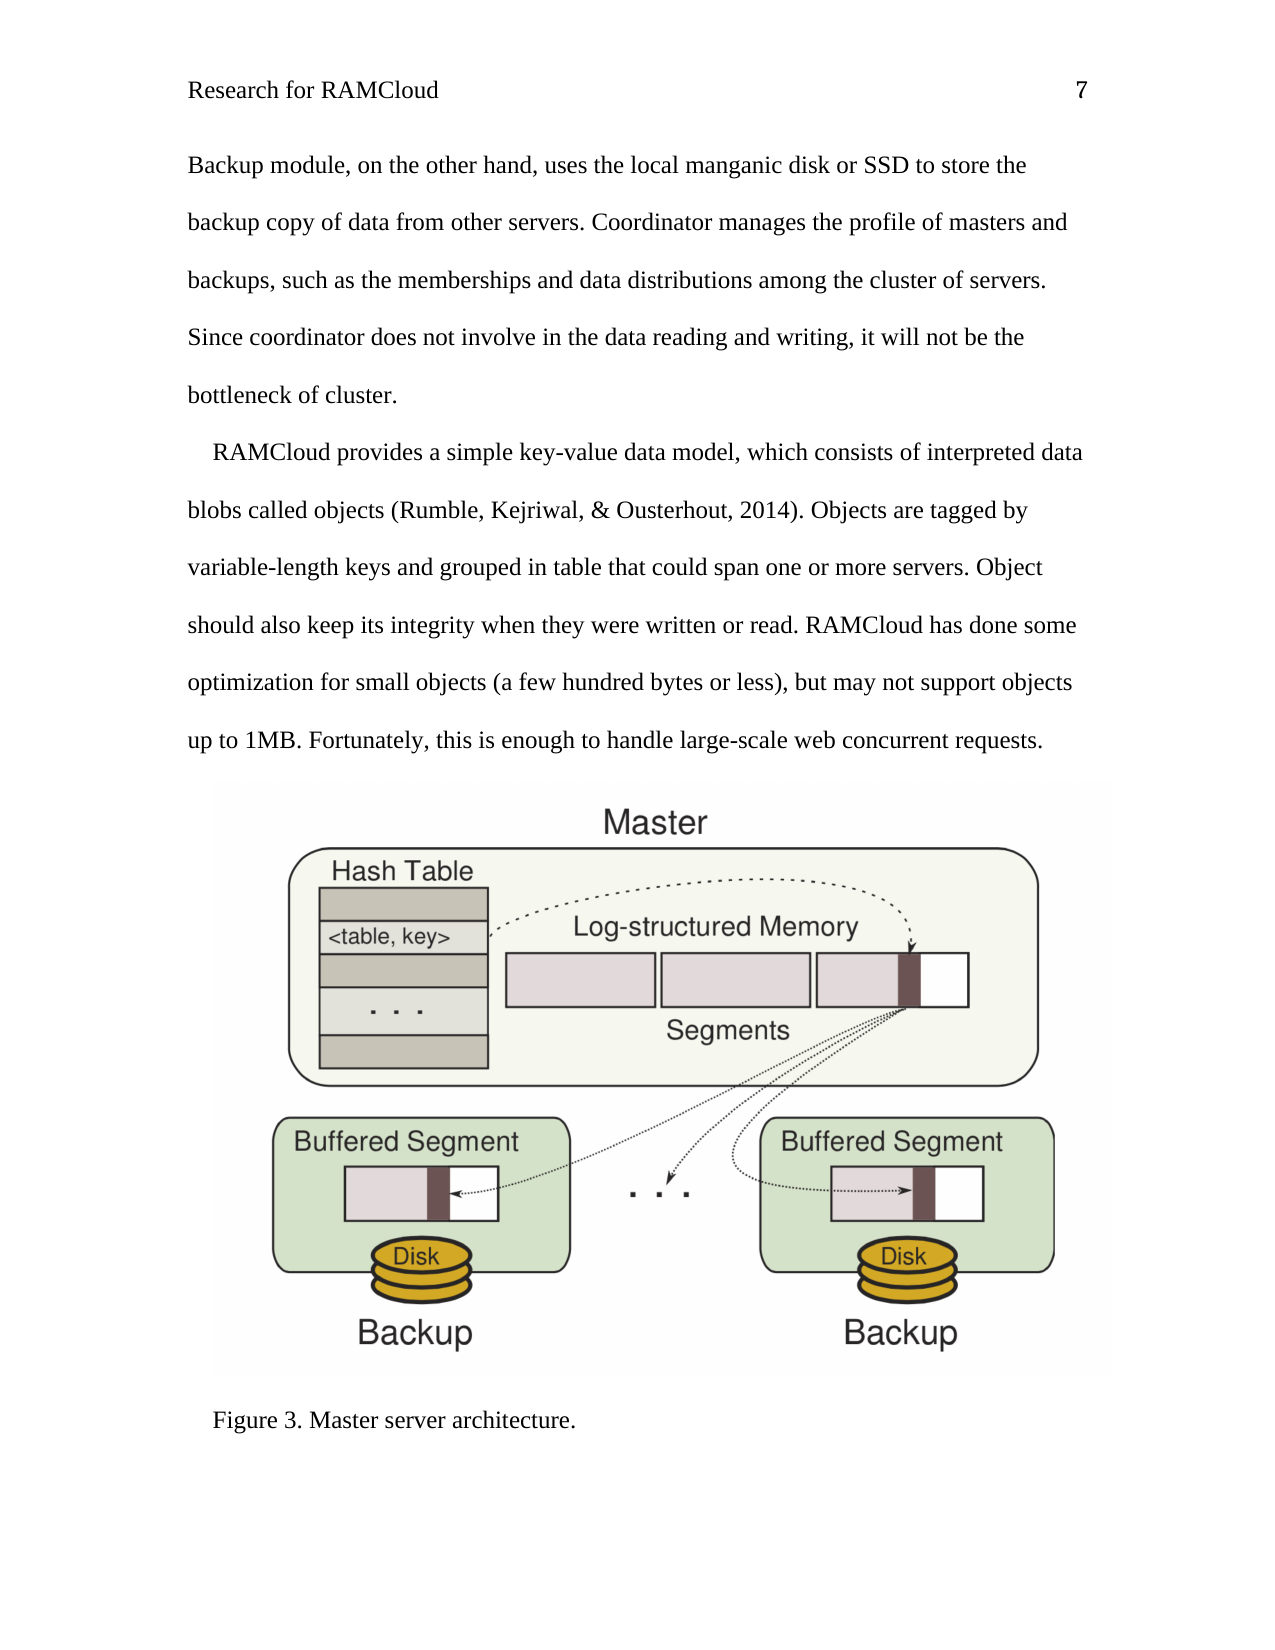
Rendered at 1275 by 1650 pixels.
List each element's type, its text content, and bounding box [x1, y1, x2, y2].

picture [212, 782, 1113, 1376]
text RAMCloud provides a simple key-value data model, which consists of interpreted data blobs called objects (Rumble, Kejriwal, & Ousterhout, 2014). Objects are tagged by variable-length keys and grouped in table that could span one or more servers. Object should also keep its integrity when they were written or read. RAMCloud has done some optimization for small objects (a few hundred bytes or less), but may not support objects up to 1MB. Fortunately, this is enough to handle large-scale web concurrent requests. [187, 437, 1087, 754]
text Figure 3. Master server architecture. [187, 1405, 1087, 1433]
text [187, 150, 1087, 409]
